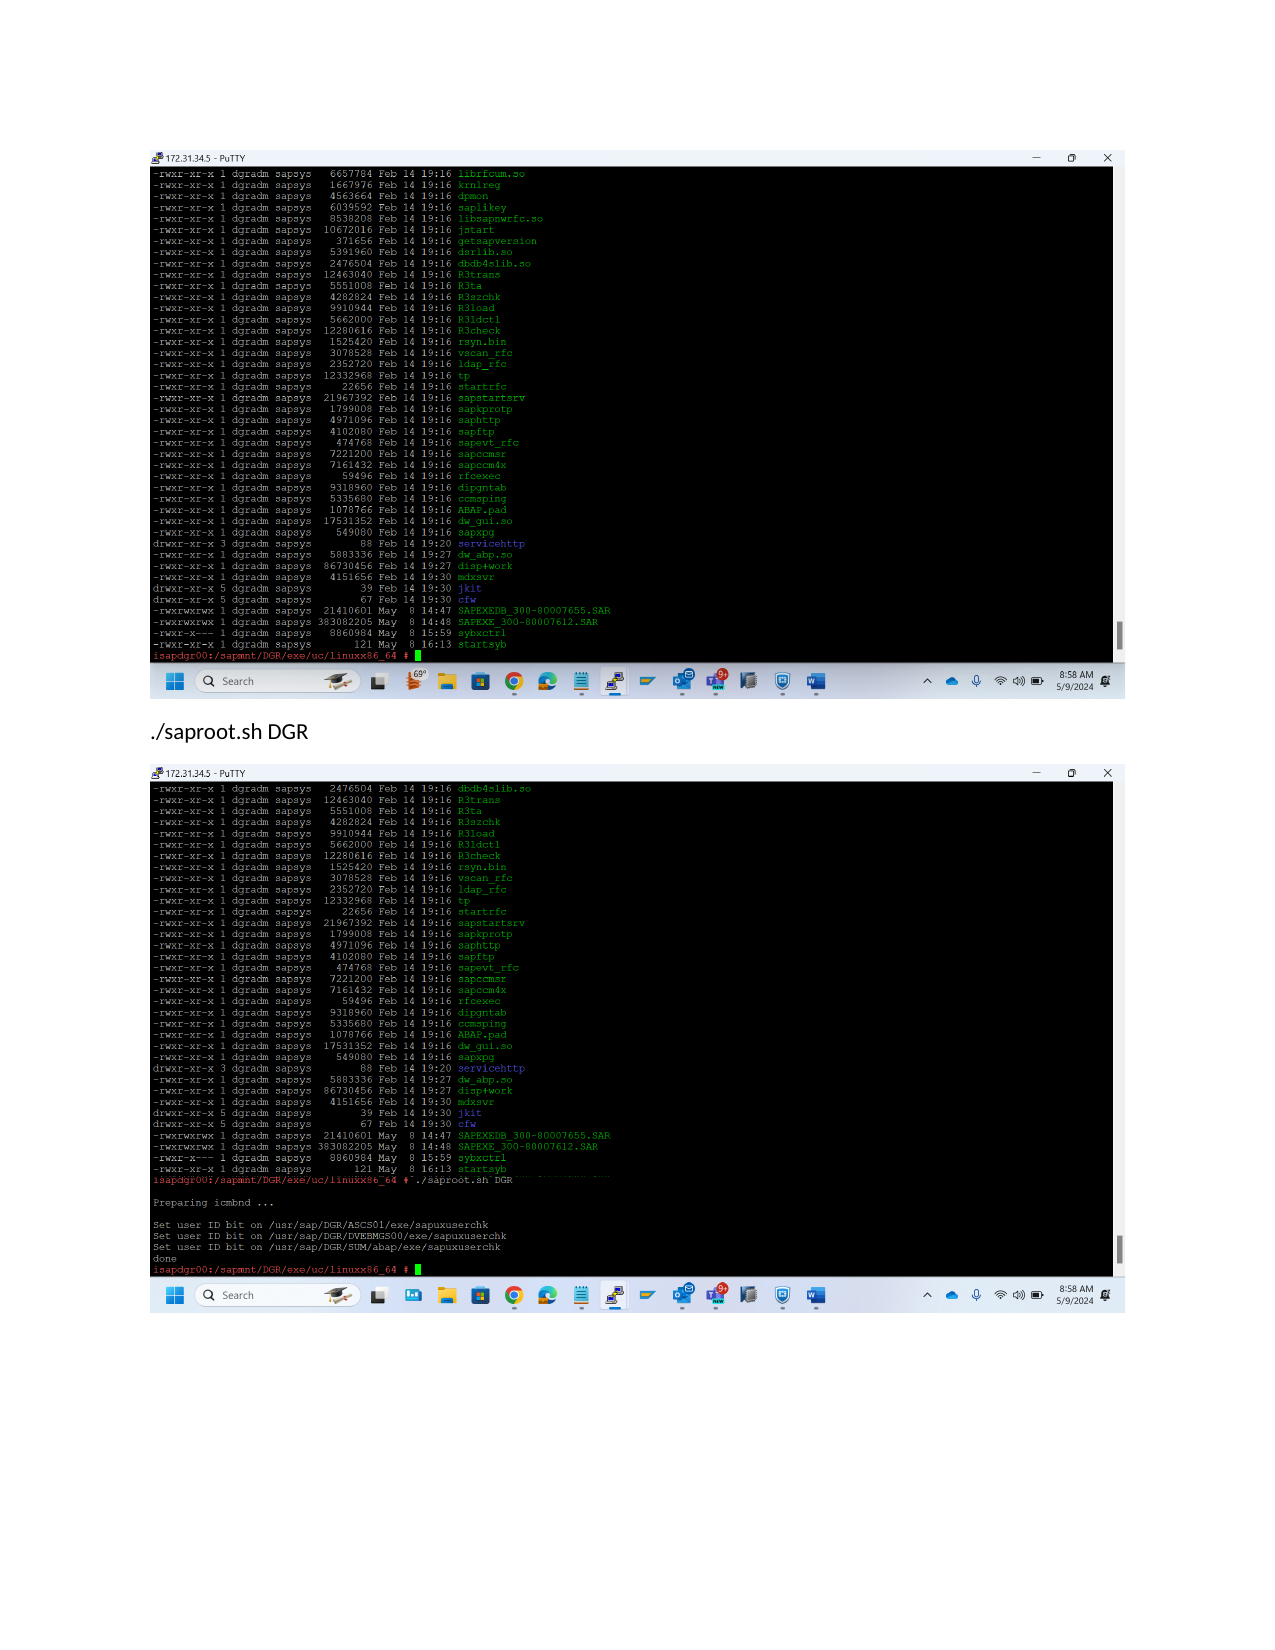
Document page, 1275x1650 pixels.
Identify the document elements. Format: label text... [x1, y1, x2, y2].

text ./saproot.sh DGR [150, 717, 1125, 745]
picture [150, 150, 1125, 699]
picture [150, 764, 1125, 1313]
